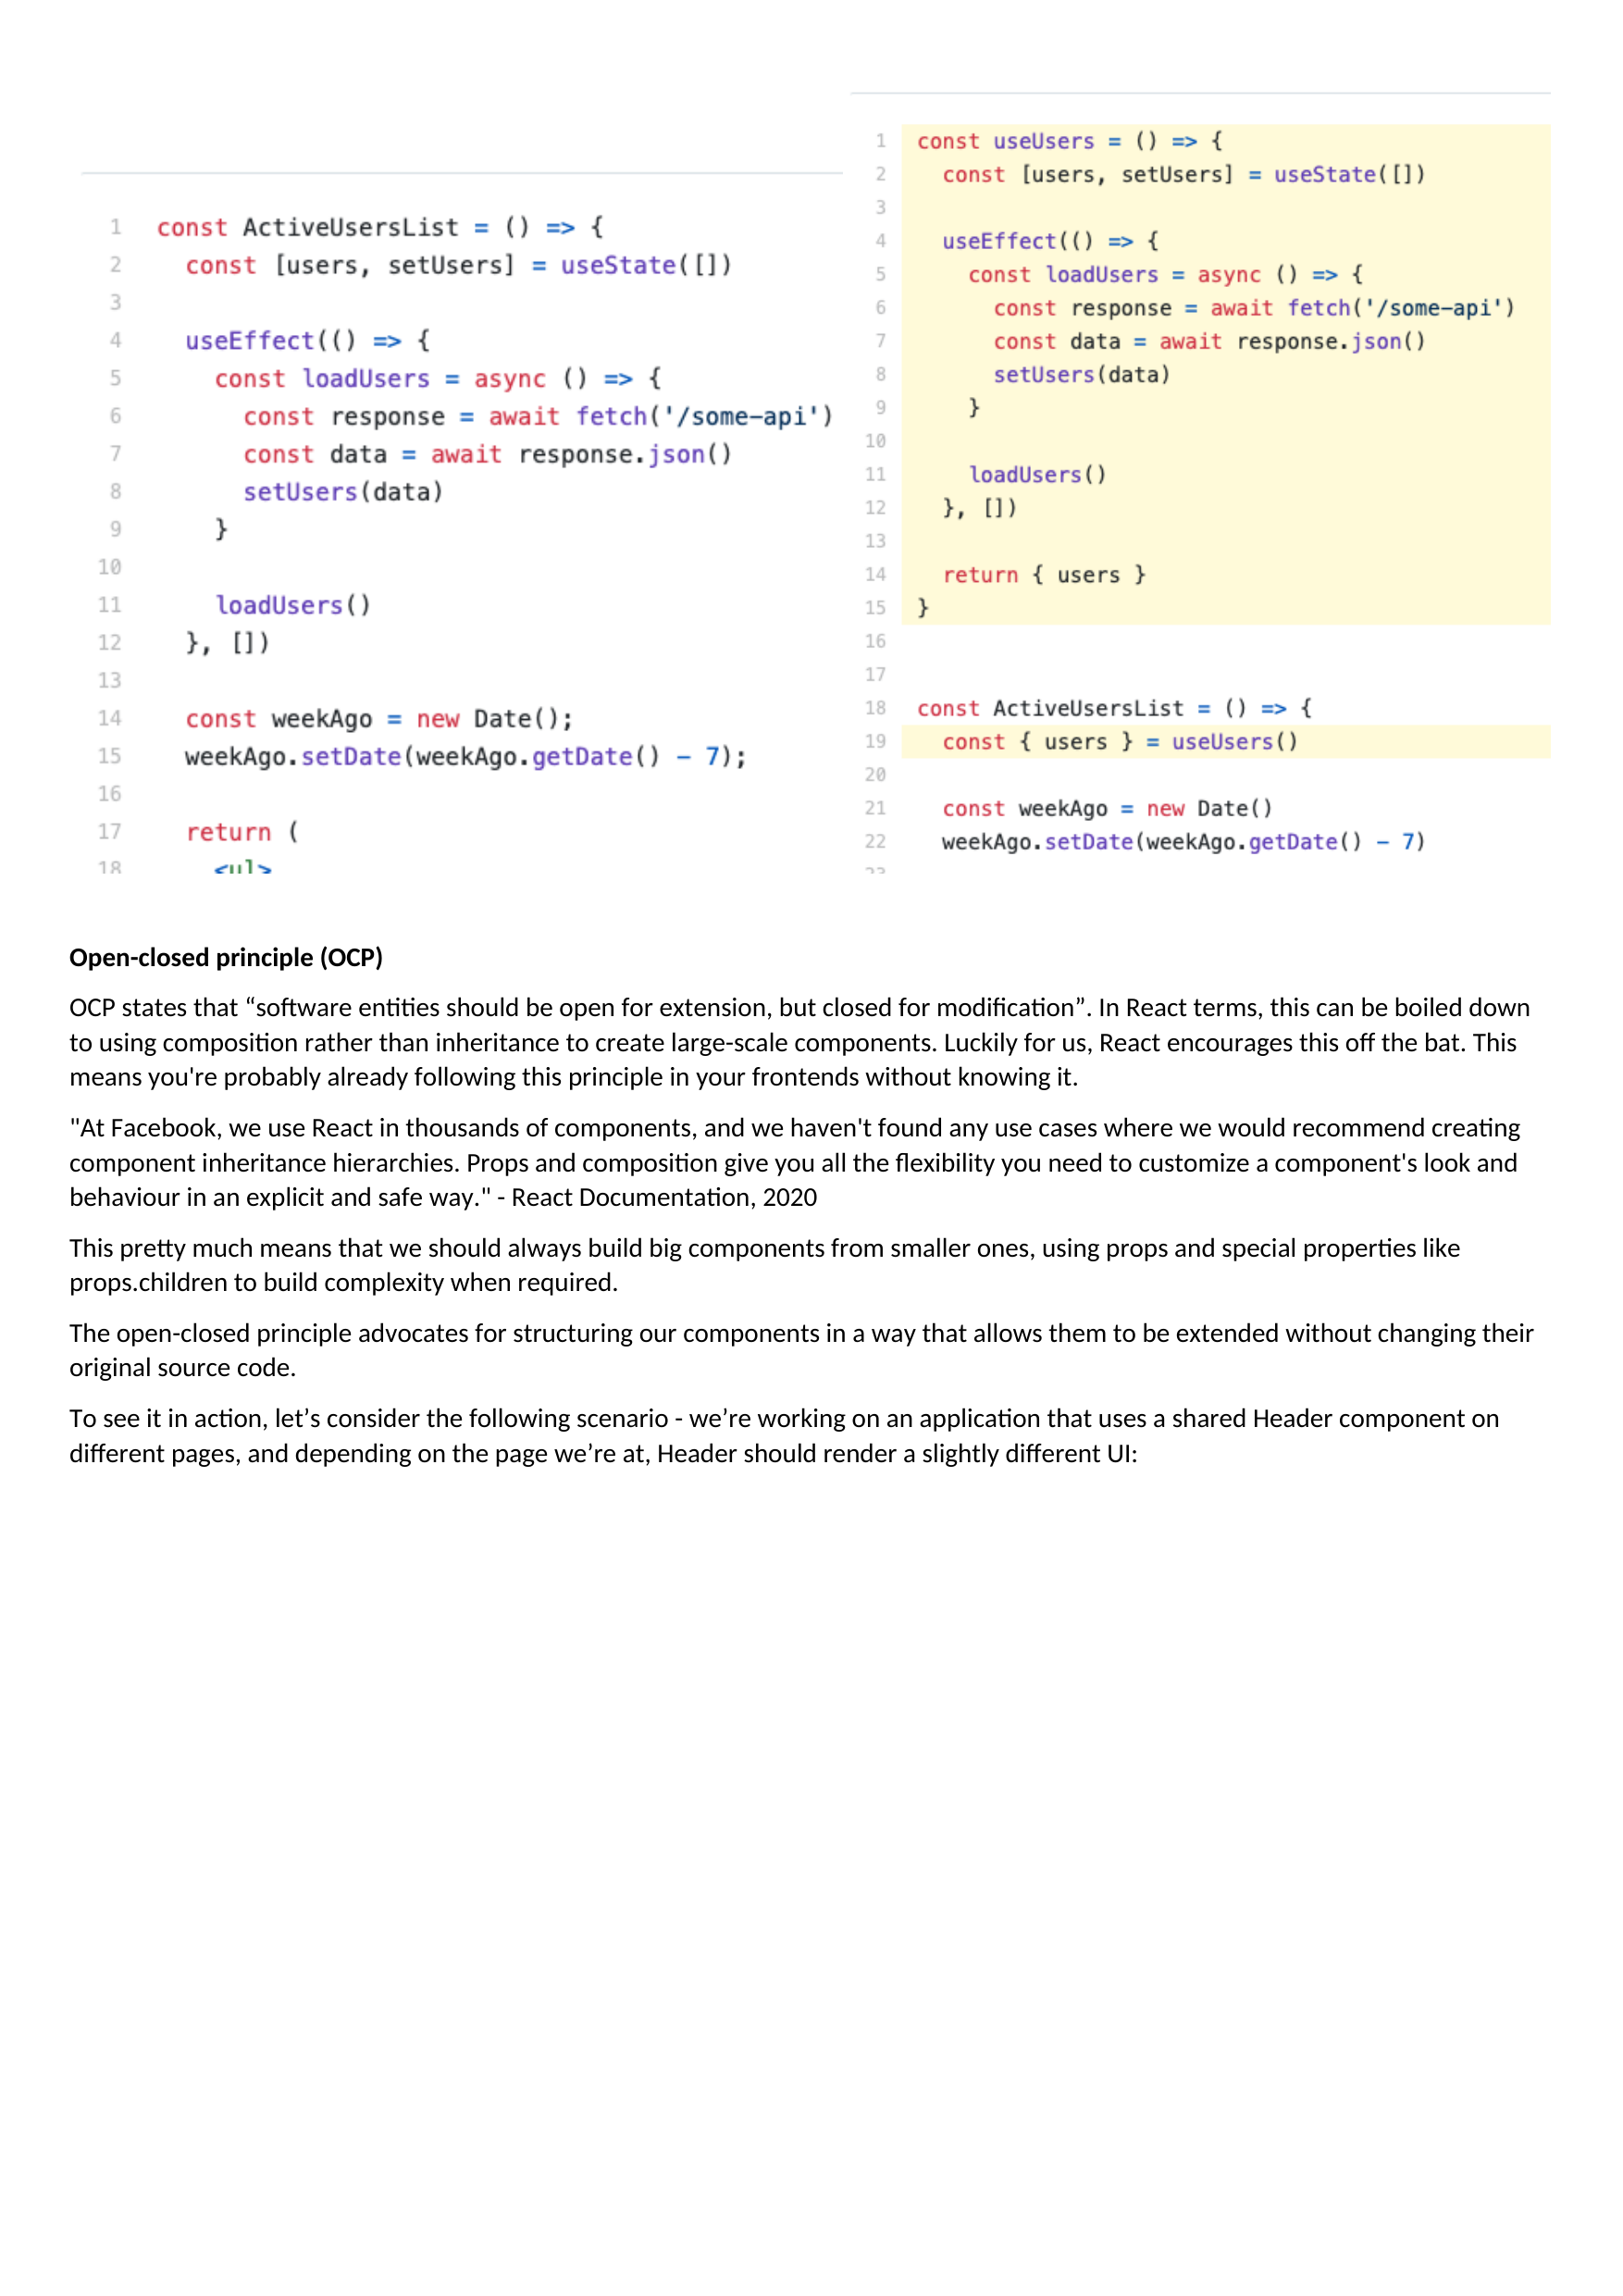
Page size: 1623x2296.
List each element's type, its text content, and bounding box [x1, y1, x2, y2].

text This pretty much means that we should always build big components from smaller ones, using props and special properties like props.children to build complexity when required. [69, 1231, 1554, 1298]
text To see it in action, let’s consider the following scenario - we’re working on an application that uses a shared Header component on different pages, and depending on the page we’re at, Header should render a slightly different UI: [69, 1401, 1554, 1469]
picture [69, 69, 1551, 874]
text The open-closed principle advocates for structuring our components in a way that allows them to be extended without changing their original source code. [69, 1316, 1554, 1384]
text Open-closed principle (OCP) [69, 940, 1554, 973]
text "At Facebook, we use React in thousands of components, and we haven't found any use cases where we would recommend creating component inheritance hierarchies. Props and composition give you all the flexibility you need to customize a component's look and behaviour in an explicit and safe way." - React Documentation, 2020 [69, 1111, 1554, 1213]
text OCP states that “software entities should be open for extension, but closed for modification”. In React terms, this can be boiled down to using composition rather than inheritance to create large-scale components. Luckily for us, React encourages this off the bat. This means you're probably already following this principle in your frontends without knowing it. [69, 990, 1554, 1093]
